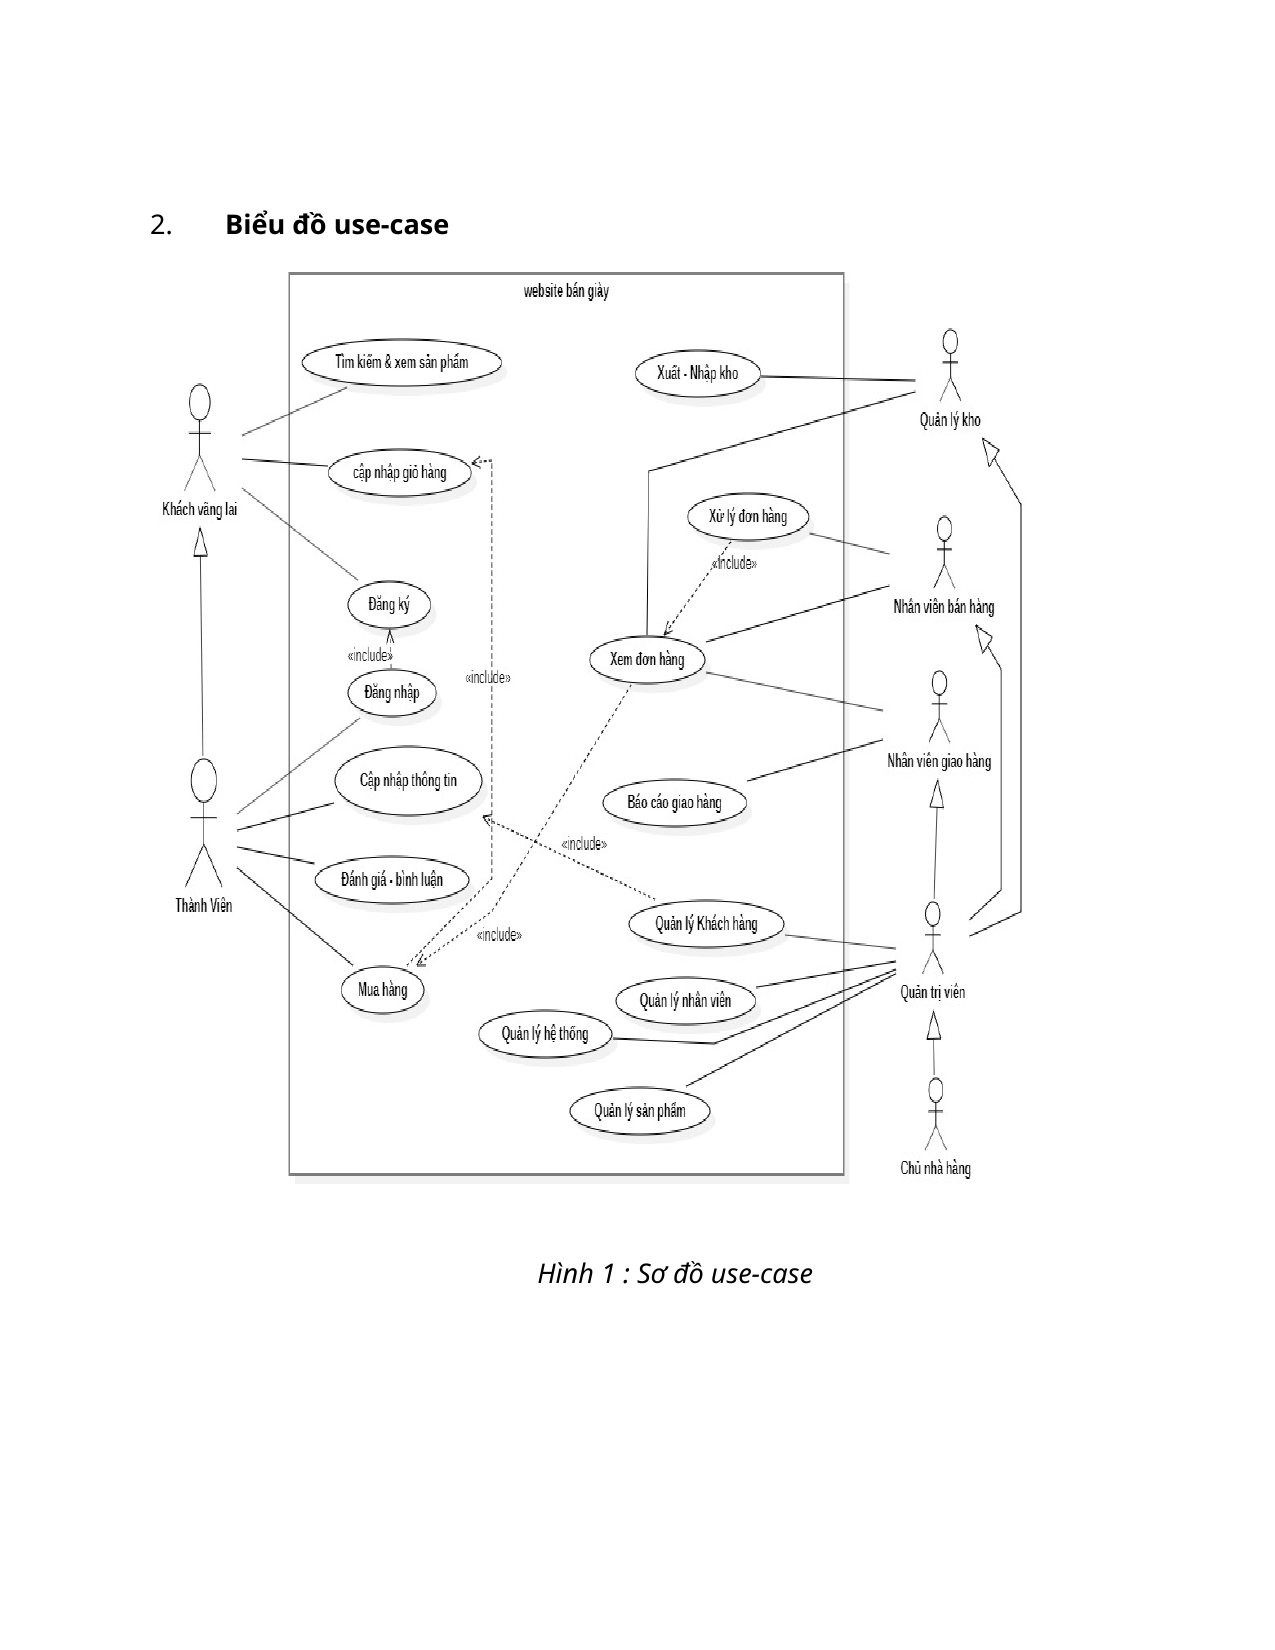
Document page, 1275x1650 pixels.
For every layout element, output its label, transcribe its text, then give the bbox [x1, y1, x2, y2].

picture [150, 260, 1054, 1241]
list Biểu đồ use-case [150, 205, 1125, 242]
text Hình 1 : Sơ đồ use-case [225, 1254, 1125, 1291]
